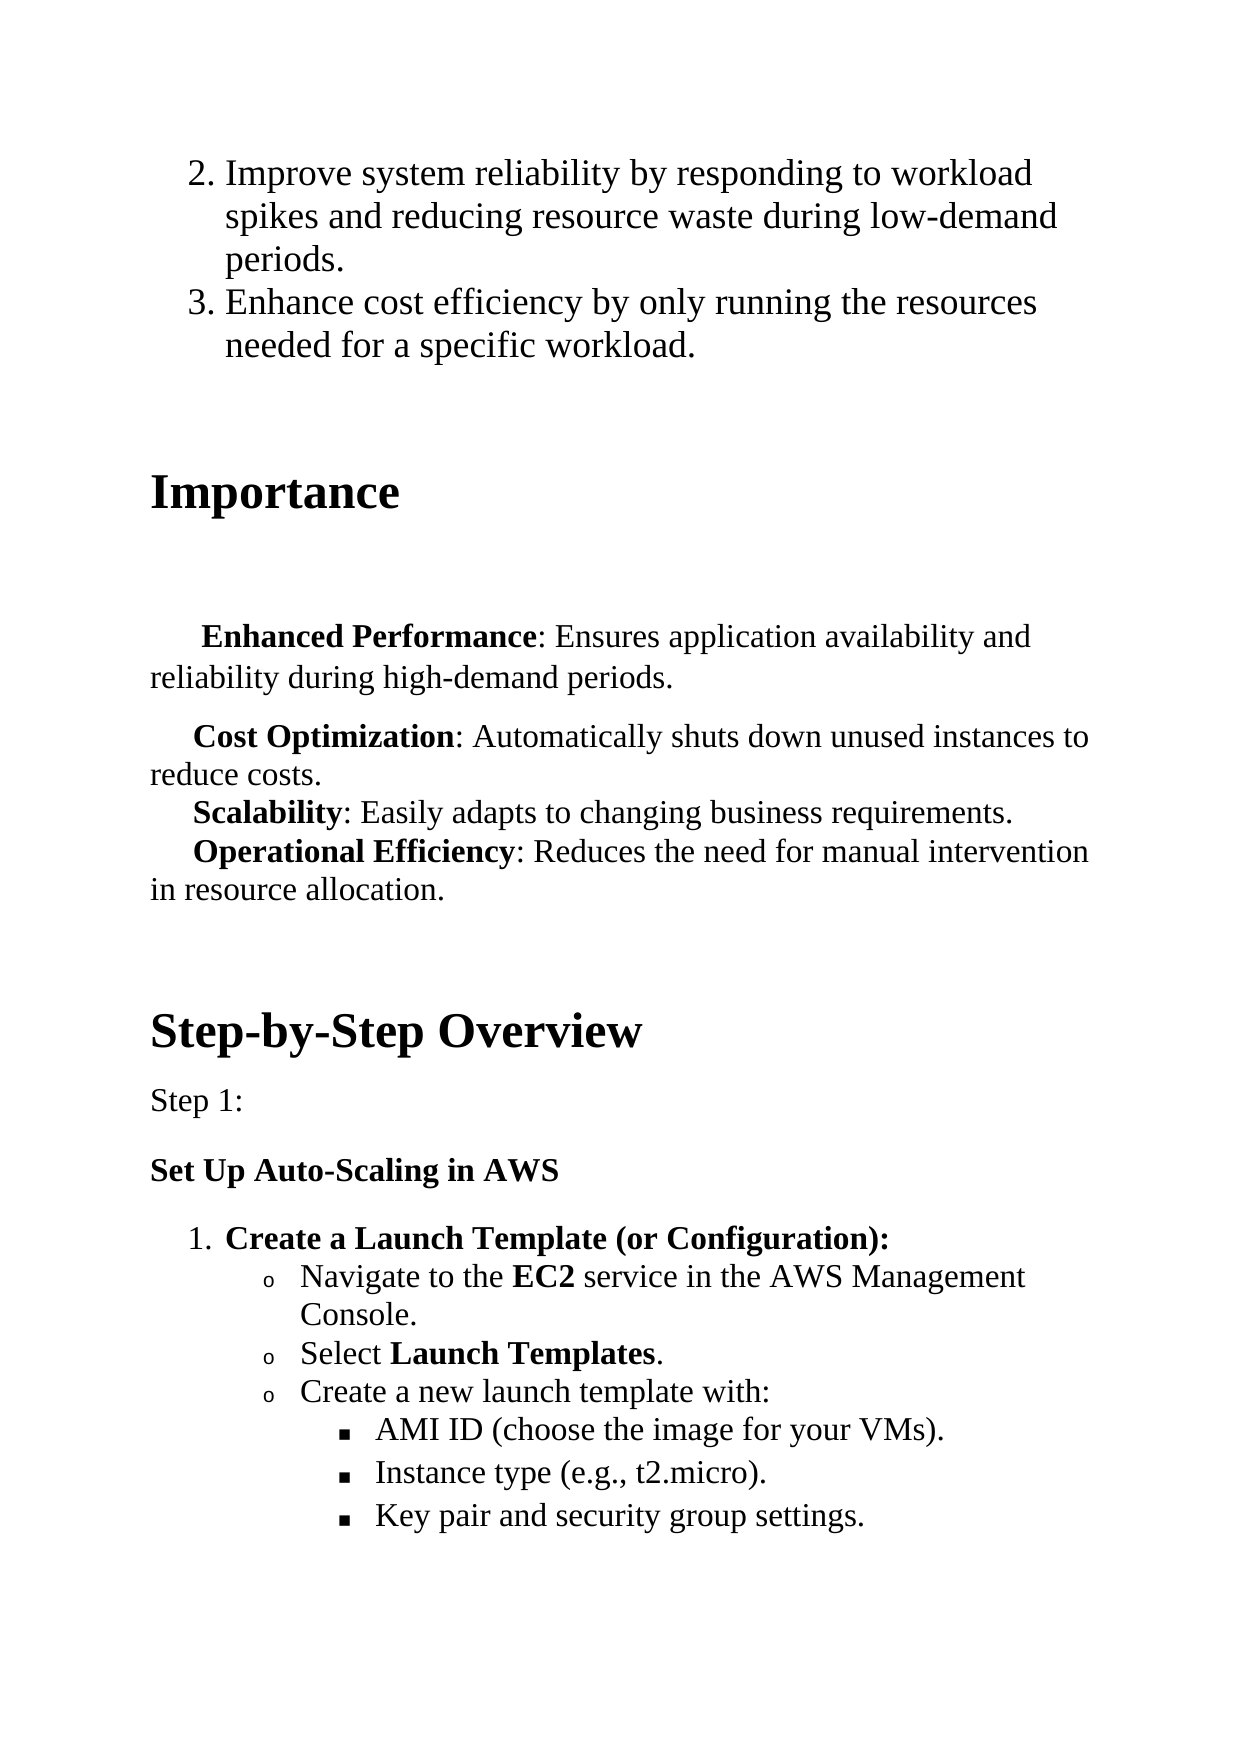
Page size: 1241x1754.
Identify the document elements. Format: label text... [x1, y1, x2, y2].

list Create a new launch template with: [262, 1371, 1090, 1410]
list Enhance cost efficiency by only running the resources needed for a specific workload. [187, 279, 1090, 366]
text  Operational Efficiency: Reduces the need for manual intervention in resource allocation. [150, 831, 1090, 907]
text  Enhanced Performance: Ensures application availability and reliability during high-demand periods. [150, 616, 1090, 696]
list Improve system reliability by responding to workload spikes and reducing resource waste during low-demand periods. [187, 150, 1090, 279]
list Create a Launch Template (or Configuration): [187, 1218, 1090, 1256]
text  Cost Optimization: Automatically shuts down unused instances to reduce costs. [150, 716, 1090, 792]
list Select Launch Templates. [262, 1333, 1090, 1371]
text Step 1: [150, 1080, 1090, 1118]
list Navigate to the EC2 service in the AWS Management Console. [262, 1256, 1090, 1333]
text Set Up Auto-Scaling in AWS [150, 1151, 1090, 1189]
list AMI ID (choose the image for your VMs). [337, 1410, 1090, 1453]
text  Scalability: Easily adapts to changing business requirements. [150, 792, 1090, 831]
text Step-by-Step Overview [150, 1001, 1090, 1059]
text Importance [150, 462, 1090, 520]
list Key pair and security group settings. [337, 1496, 1090, 1539]
list Instance type (e.g., t2.micro). [337, 1453, 1090, 1496]
